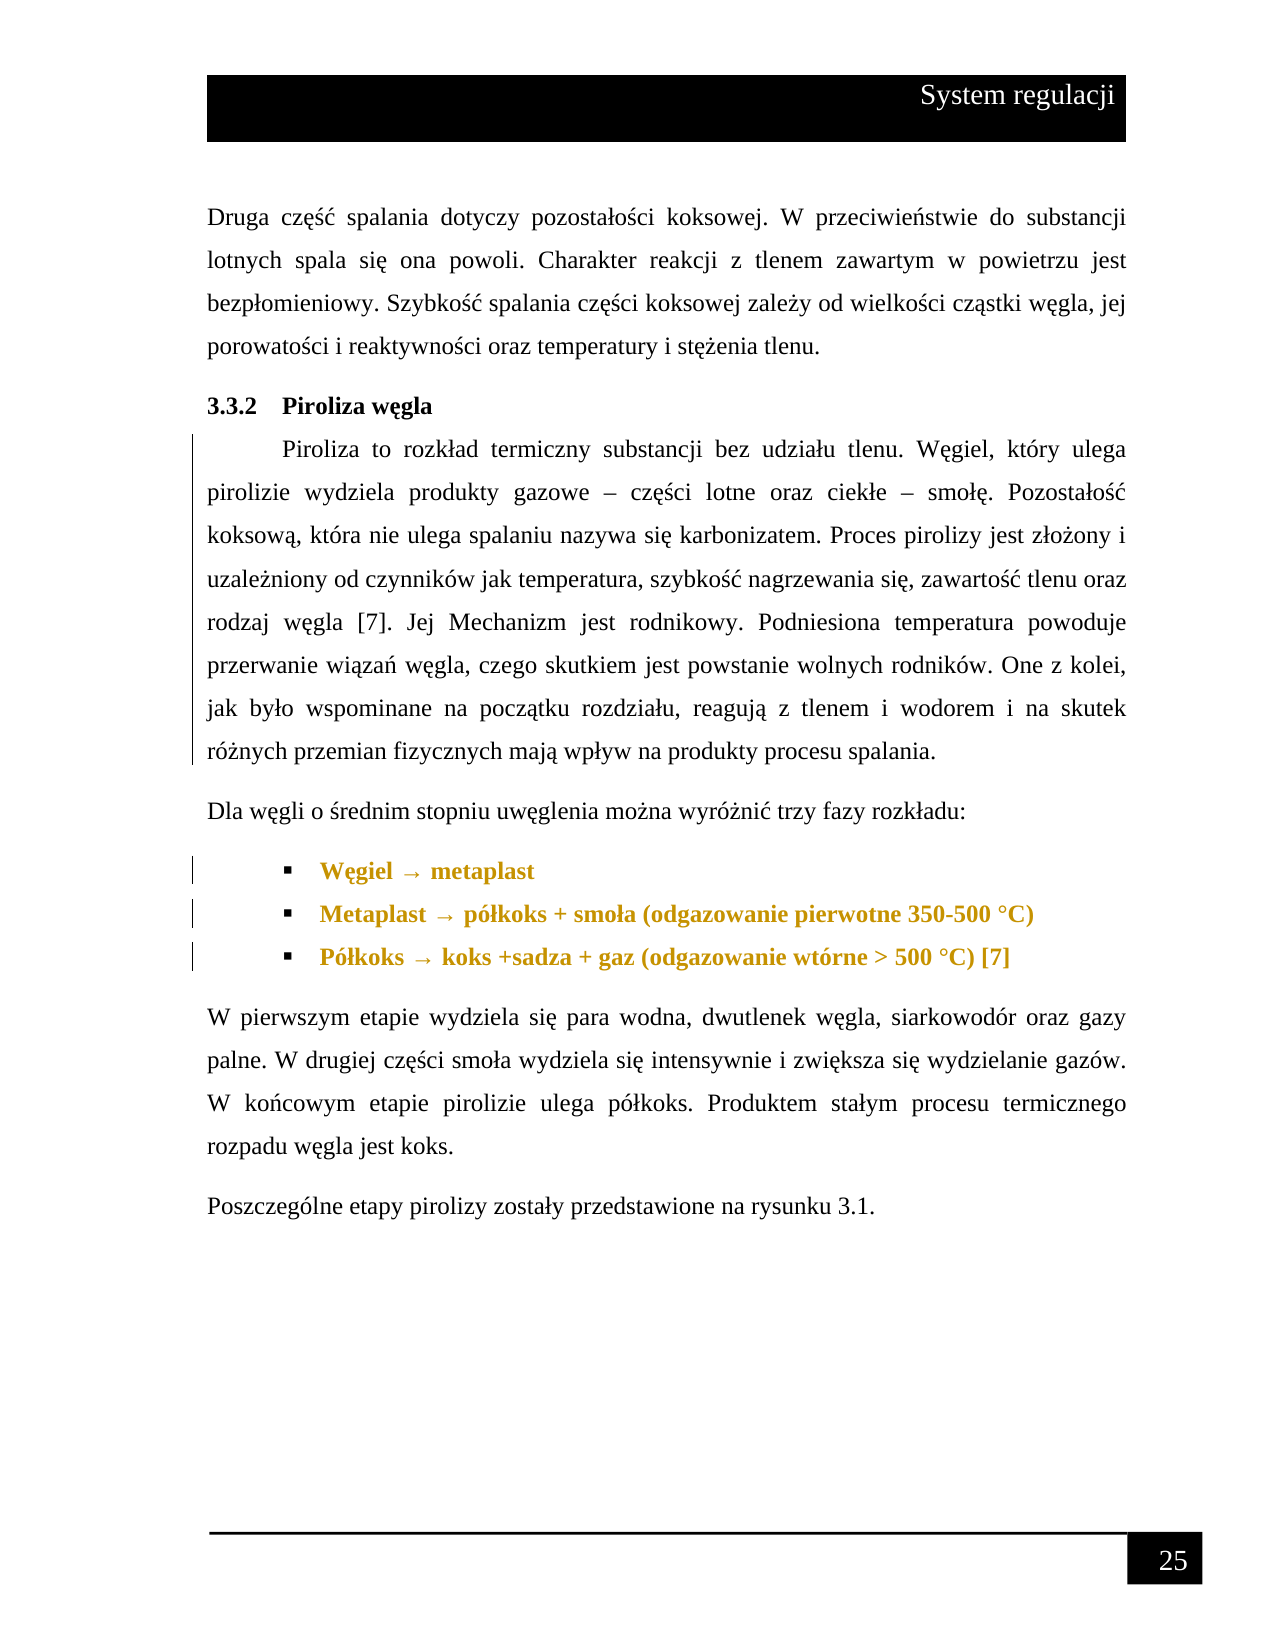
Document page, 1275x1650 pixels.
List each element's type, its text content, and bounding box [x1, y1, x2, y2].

text Dla węgli o średnim stopniu uwęglenia można wyróżnić trzy fazy rozkładu: [207, 796, 1127, 825]
text Piroliza to rozkład termiczny substancji bez udziału tlenu. Węgiel, który ulega pirolizie wydziela produkty gazowe – części lotne oraz ciekłe – smołę. Pozostałość koksową, która nie ulega spalaniu nazywa się karbonizatem. Proces pirolizy jest złożony i uzależniony od czynników jak temperatura, szybkość nagrzewania się, zawartość tlenu oraz rodzaj węgla [7]. Jej Mechanizm jest rodnikowy. Podniesiona temperatura powoduje przerwanie wiązań węgla, czego skutkiem jest powstanie wolnych rodników. One z kolei, jak było wspominane na początku rozdziału, reagują z tlenem i wodorem i na skutek różnych przemian fizycznych mają wpływ na produkty procesu spalania. [207, 434, 1127, 765]
list Węgiel → metaplast [282, 856, 1127, 884]
subtitle Piroliza węgla [207, 391, 1127, 420]
text Druga część spalania dotyczy pozostałości koksowej. W przeciwieństwie do substancji lotnych spala się ona powoli. Charakter reakcji z tlenem zawartym w powietrzu jest bezpłomieniowy. Szybkość spalania części koksowej zależy od wielkości cząstki węgla, jej porowatości i reaktywności oraz temperatury i stężenia tlenu. [207, 202, 1127, 360]
text W pierwszym etapie wydziela się para wodna, dwutlenek węgla, siarkowodór oraz gazy palne. W drugiej części smoła wydziela się intensywnie i zwiększa się wydzielanie gazów. W końcowym etapie pirolizie ulega półkoks. Produktem stałym procesu termicznego rozpadu węgla jest koks. [207, 1002, 1127, 1160]
text Poszczególne etapy pirolizy zostały przedstawione na rysunku 3.1. [207, 1191, 1127, 1220]
list Metaplast → półkoks + smoła (odgazowanie pierwotne 350-500 °C) [282, 899, 1127, 928]
list Półkoks → koks +sadza + gaz (odgazowanie wtórne > 500 °C) [7] [282, 942, 1127, 971]
